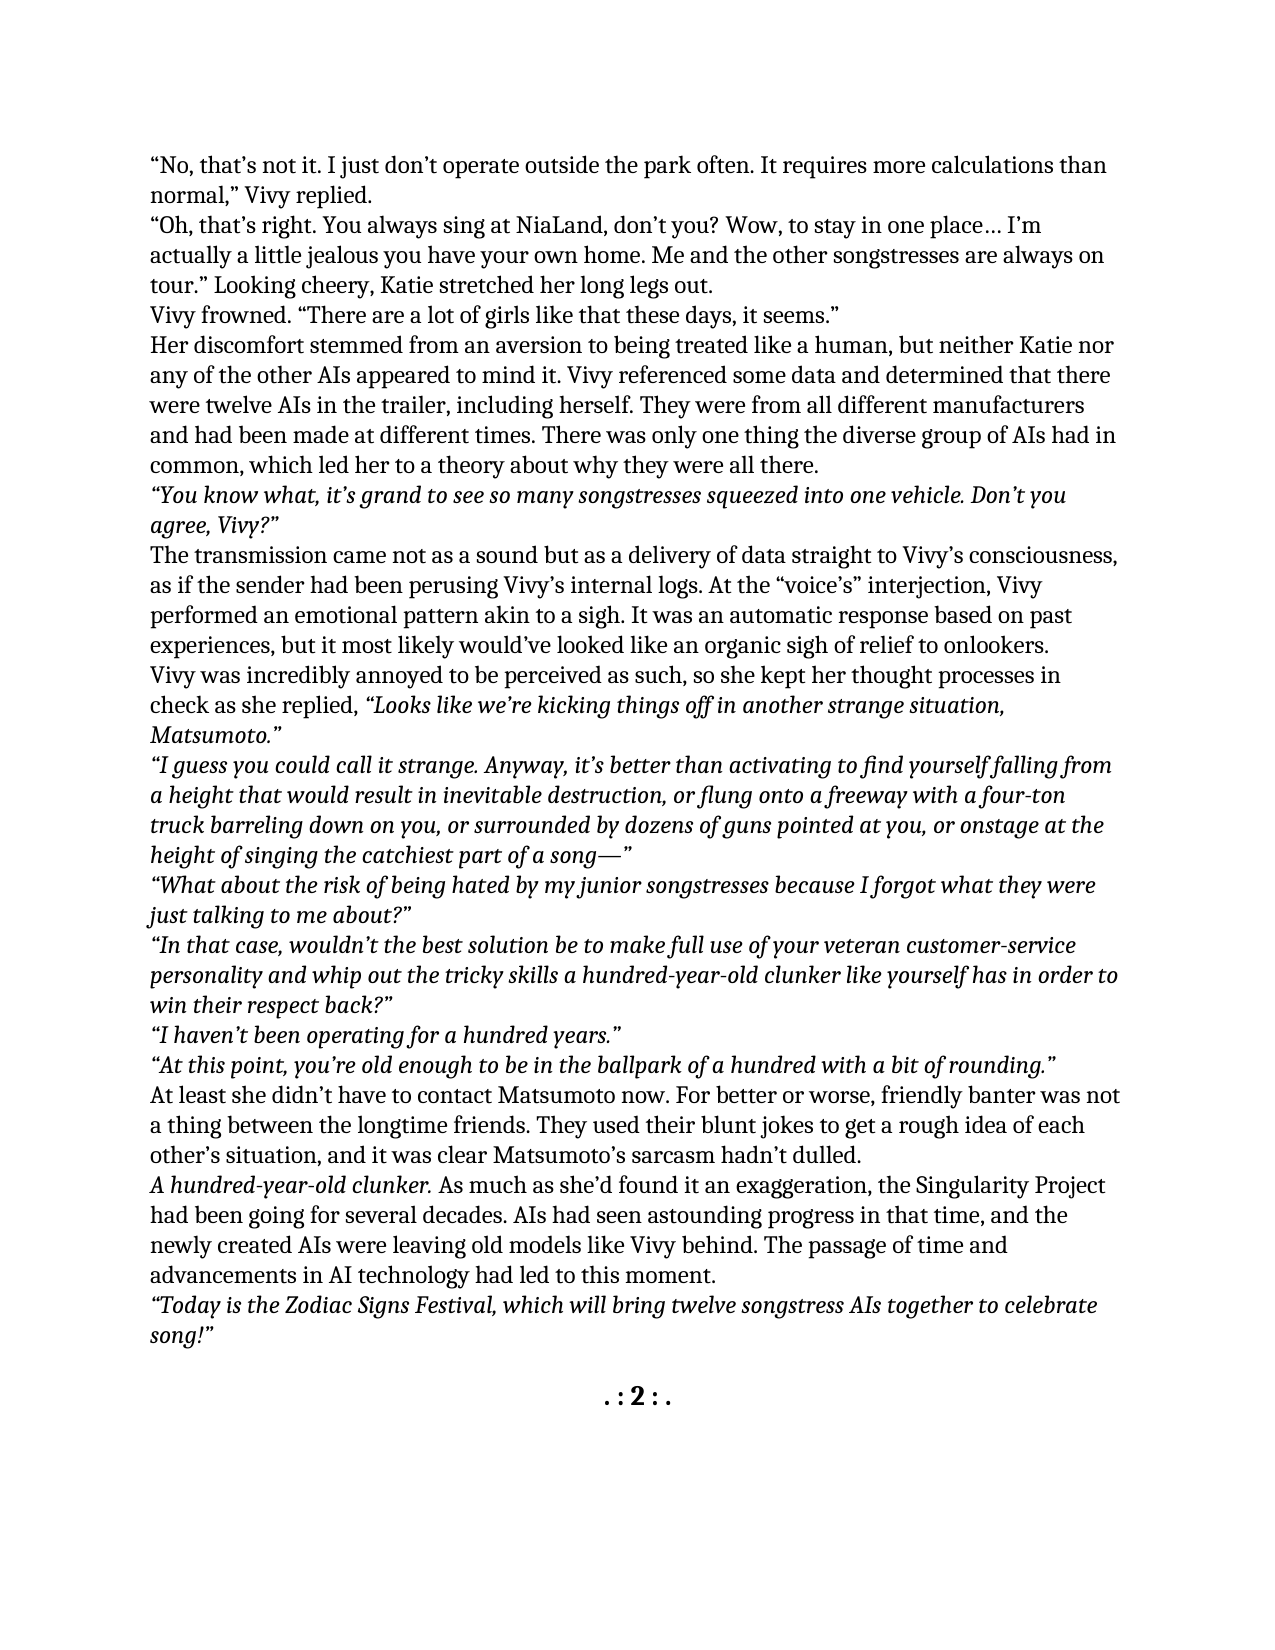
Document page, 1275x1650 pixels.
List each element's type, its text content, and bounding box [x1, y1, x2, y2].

text “I haven’t been operating for a hundred years.” [150, 1020, 1125, 1050]
text “No, that’s not it. I just don’t operate outside the park often. It requires more calculations than normal,” Vivy replied. [150, 150, 1125, 210]
text . : 2 : . [150, 1380, 1125, 1412]
text “What about the risk of being hated by my junior songstresses because I forgot what they were just talking to me about?” [150, 870, 1125, 930]
text At least she didn’t have to contact Matsumoto now. For better or worse, friendly banter was not a thing between the longtime friends. They used their blunt jokes to get a rough idea of each other’s situation, and it was clear Matsumoto’s sarcasm hadn’t dulled. [150, 1080, 1125, 1170]
text “I guess you could call it strange. Anyway, it’s better than activating to find yourself falling from a height that would result in inevitable destruction, or flung onto a freeway with a four-ton truck barreling down on you, or surrounded by dozens of guns pointed at you, or onstage at the height of singing the catchiest part of a song—” [150, 750, 1125, 870]
text Vivy was incredibly annoyed to be perceived as such, so she kept her thought processes in check as she replied, “Looks like we’re kicking things off in another strange situation, Matsumoto.” [150, 660, 1125, 750]
text “Today is the Zodiac Signs Festival, which will bring twelve songstress AIs together to celebrate song!” [150, 1290, 1125, 1350]
text “Oh, that’s right. You always sing at NiaLand, don’t you? Wow, to stay in one place… I’m actually a little jealous you have your own home. Me and the other songstresses are always on tour.” Looking cheery, Katie stretched her long legs out. [150, 210, 1125, 300]
text Vivy frowned. “There are a lot of girls like that these days, it seems.” [150, 300, 1125, 330]
text A hundred-year-old clunker. As much as she’d found it an exaggeration, the Singularity Project had been going for several decades. AIs had seen astounding progress in that time, and the newly created AIs were leaving old models like Vivy behind. The passage of time and advancements in AI technology had led to this moment. [150, 1170, 1125, 1290]
text The transmission came not as a sound but as a delivery of data straight to Vivy’s consciousness, as if the sender had been perusing Vivy’s internal logs. At the “voice’s” interjection, Vivy performed an emotional pattern akin to a sigh. It was an automatic response based on past experiences, but it most likely would’ve looked like an organic sigh of relief to onlookers. [150, 540, 1125, 660]
text “You know what, it’s grand to see so many songstresses squeezed into one vehicle. Don’t you agree, Vivy?” [150, 480, 1125, 540]
text Her discomfort stemmed from an aversion to being treated like a human, but neither Katie nor any of the other AIs appeared to mind it. Vivy referenced some data and determined that there were twelve AIs in the trailer, including herself. They were from all different manufacturers and had been made at different times. There was only one thing the diverse group of AIs had in common, which led her to a theory about why they were all there. [150, 330, 1125, 480]
text “In that case, wouldn’t the best solution be to make full use of your veteran customer-service personality and whip out the tricky skills a hundred-year-old clunker like yourself has in order to win their respect back?” [150, 930, 1125, 1020]
text “At this point, you’re old enough to be in the ballpark of a hundred with a bit of rounding.” [150, 1050, 1125, 1080]
